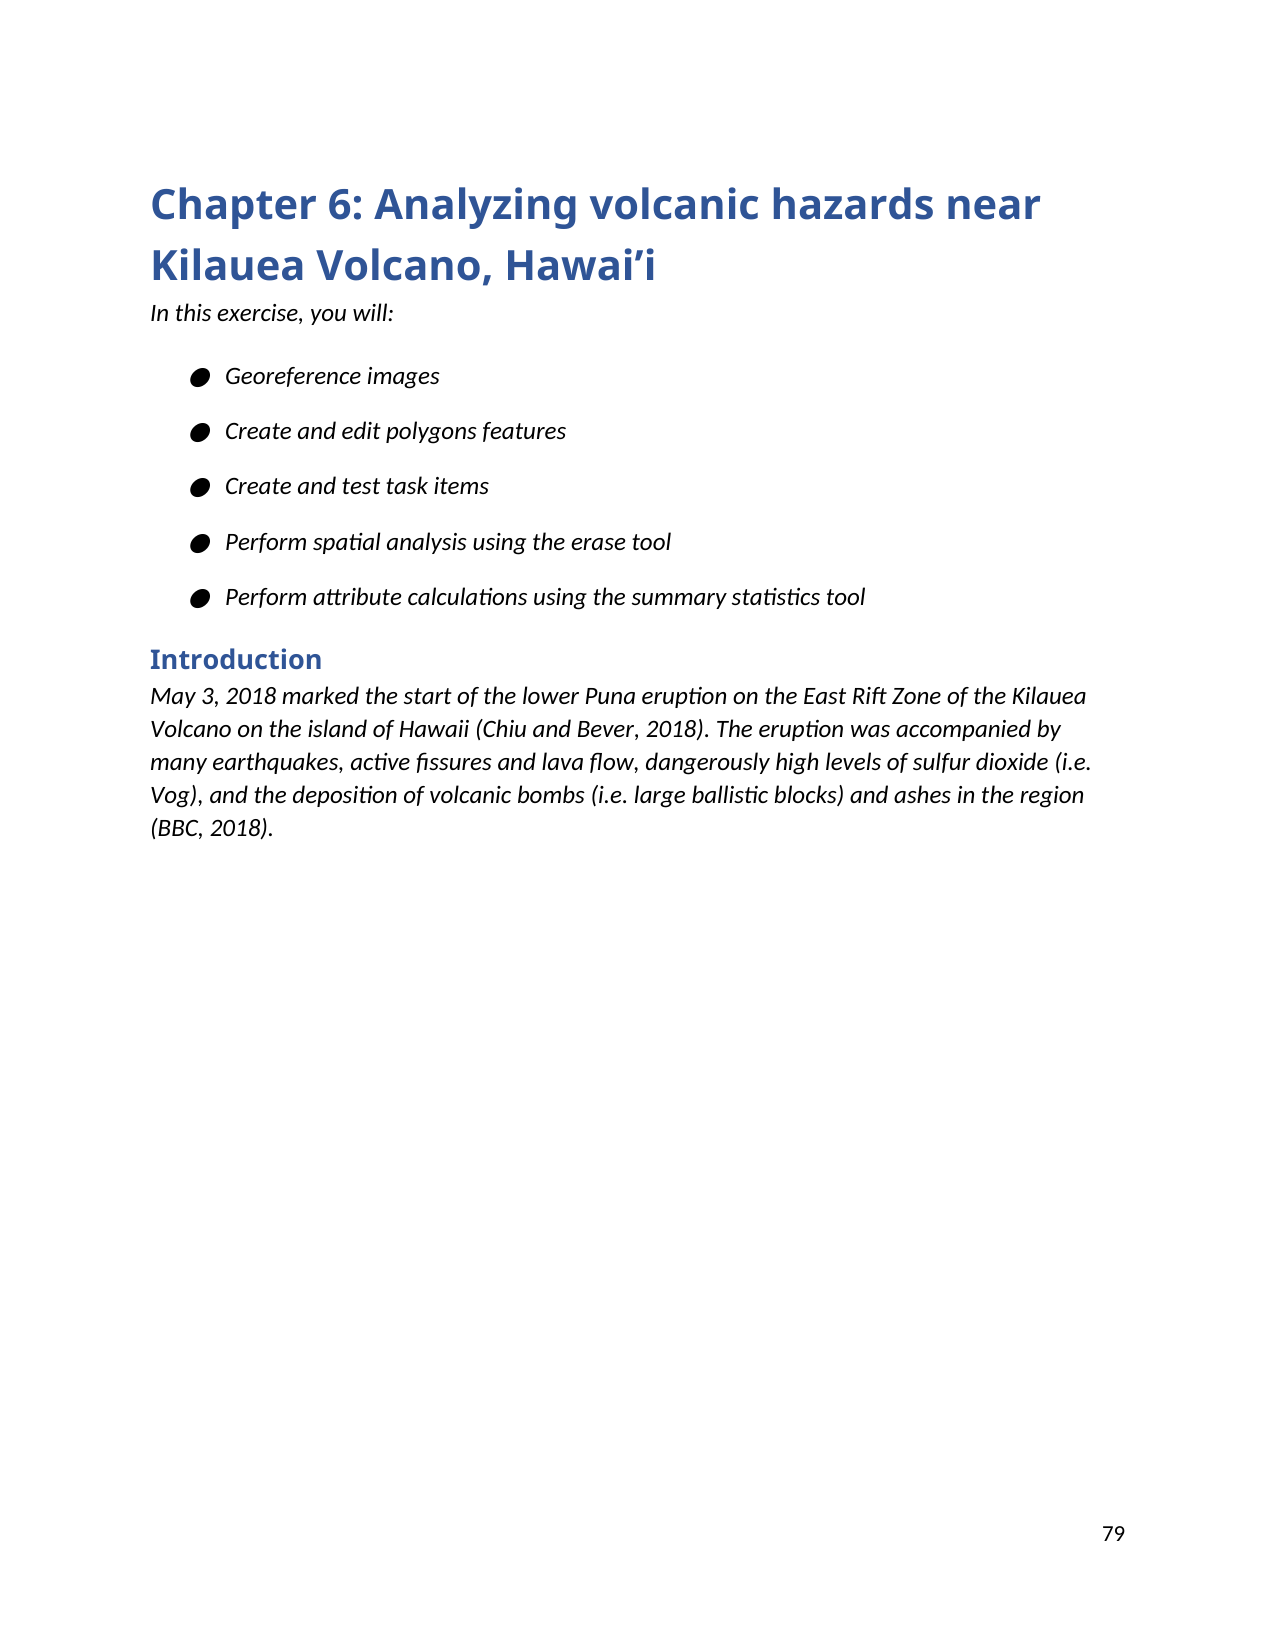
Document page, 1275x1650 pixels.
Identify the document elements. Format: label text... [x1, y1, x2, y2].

subtitle Chapter 6: Analyzing volcanic hazards near Kilauea Volcano, Hawai’i [150, 175, 1125, 293]
list Perform spatial analysis using the erase tool [187, 513, 1125, 564]
list Georeference images [187, 347, 1125, 398]
list Create and edit polygons features [187, 402, 1125, 454]
list Create and test task items [187, 458, 1125, 509]
text May 3, 2018 marked the start of the lower Puna eruption on the East Rift Zone of the Kilauea Volcano on the island of Hawaii (Chiu and Bever, 2018). The eruption was accompanied by many earthquakes, active fissures and lava flow, dangerously high levels of sulfur dioxide (i.e. Vog), and the deposition of volcanic bombs (i.e. large ballistic blocks) and ashes in the region (BBC, 2018). [150, 680, 1125, 842]
list Perform attribute calculations using the summary statistics tool [187, 568, 1125, 619]
subtitle Introduction [150, 640, 1125, 677]
text In this exercise, you will: [150, 297, 1125, 328]
